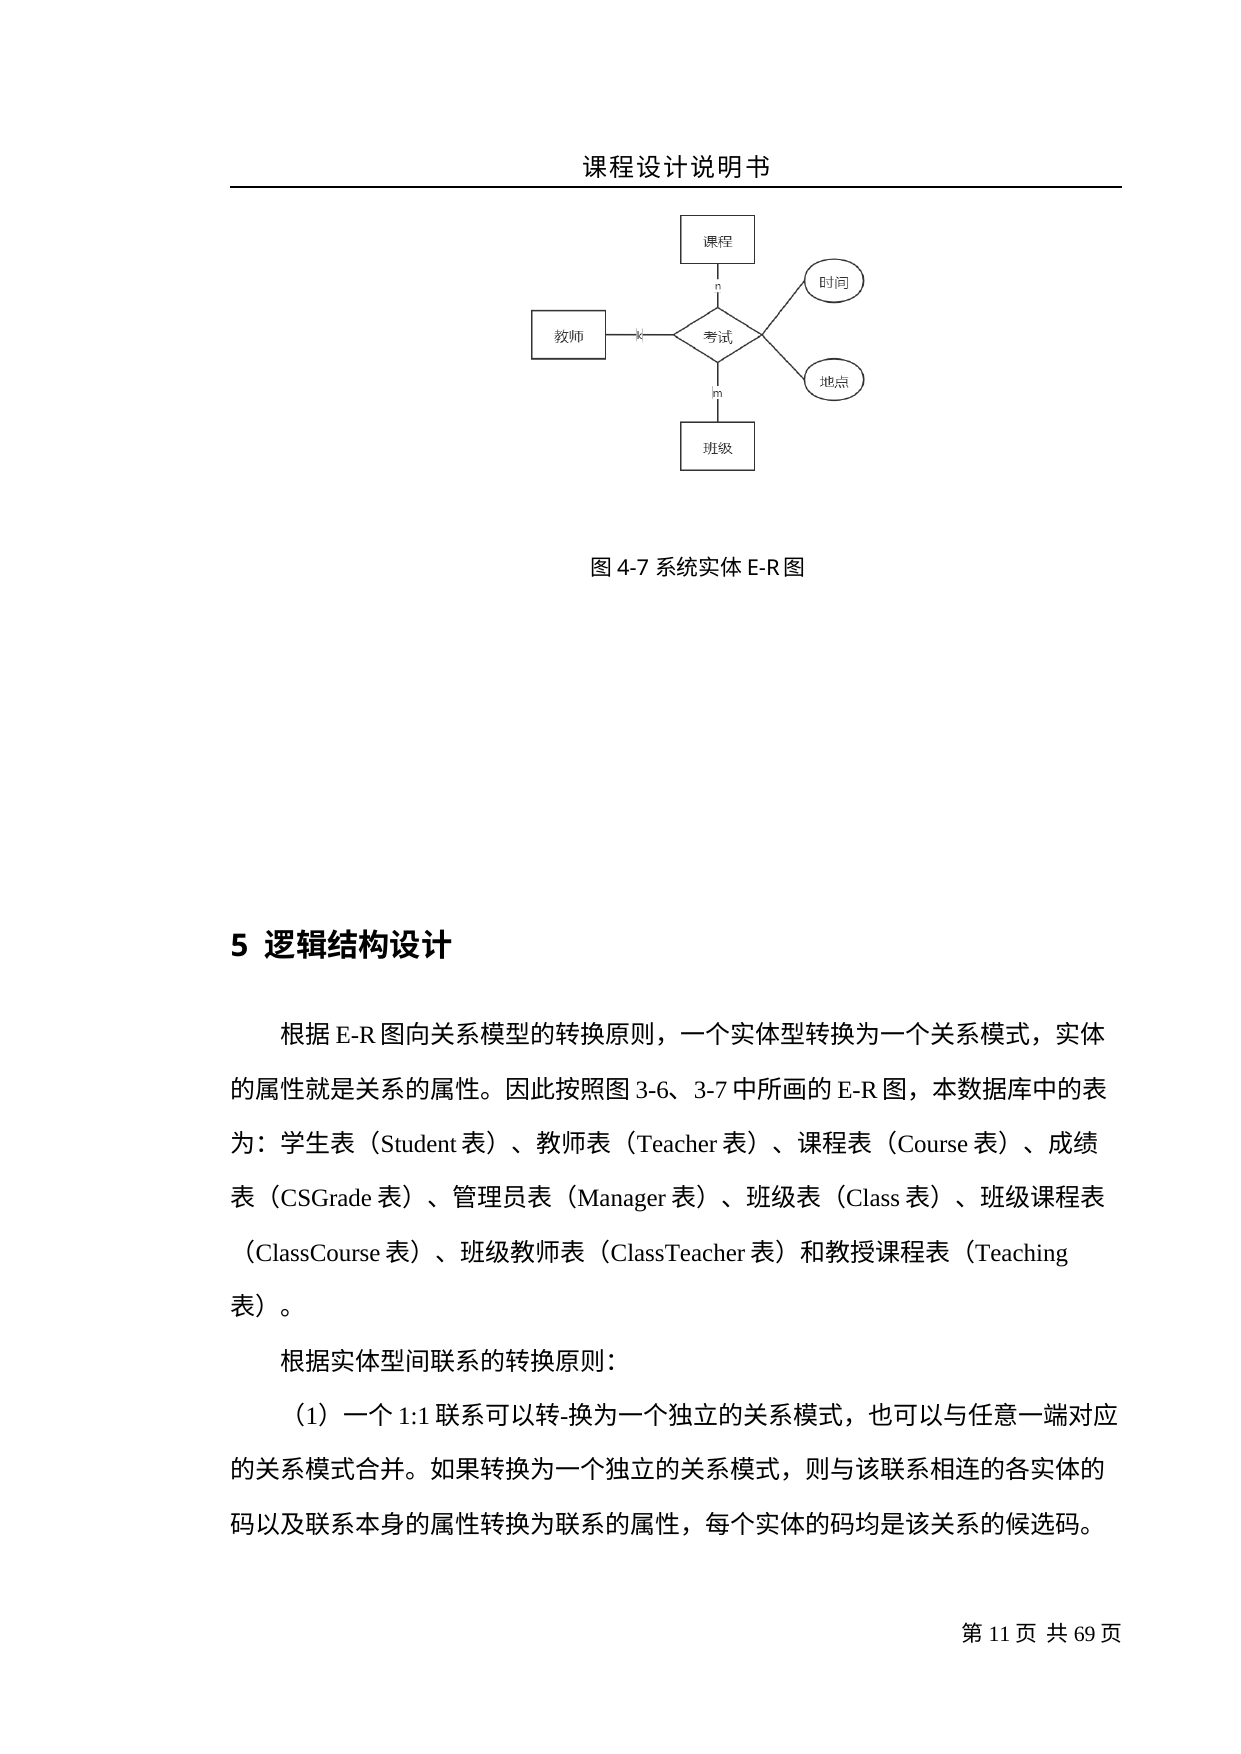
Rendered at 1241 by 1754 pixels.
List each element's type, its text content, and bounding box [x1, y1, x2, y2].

text 图4-7 系统实体E-R图 [230, 549, 1122, 582]
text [230, 1395, 1122, 1540]
text 根据E-R图向关系模型的转换原则，一个实体型转换为一个关系模式，实体的属性就是关系的属性。因此按照图3-6、3-7中所画的E-R图，本数据库中的表为：学生表（Student表）、教师表（Teacher表）、课程表（Course表）、成绩表（CSGrade表）、管理员表（Manager表）、班级表（Class表）、班级课程表（ClassCourse表）、班级教师表（ClassTeacher表）和教授课程表（Teaching表）。 [230, 1015, 1122, 1323]
picture [513, 198, 881, 487]
text 5 逻辑结构设计 [230, 911, 1122, 976]
text 根据实体型间联系的转换原则： [230, 1341, 1122, 1377]
